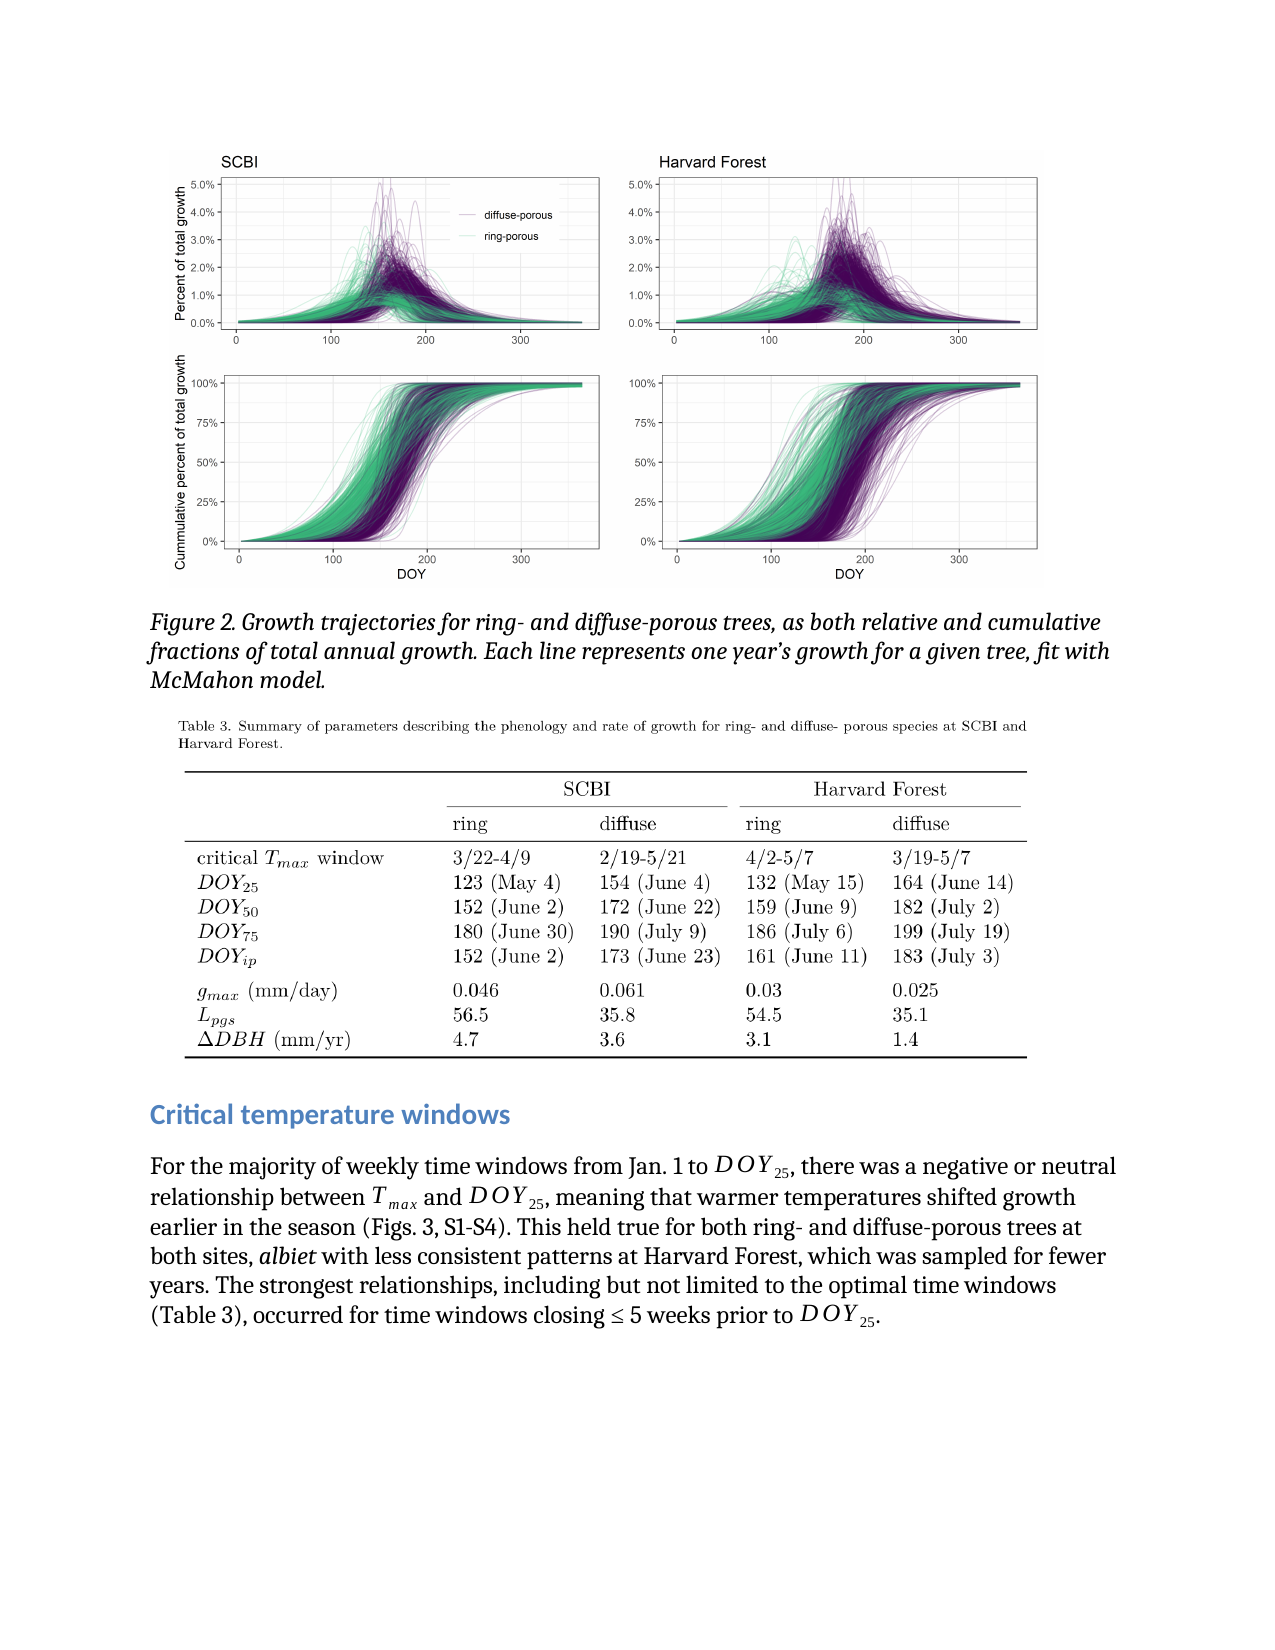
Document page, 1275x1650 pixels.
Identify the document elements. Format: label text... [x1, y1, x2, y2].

text Figure 2. Growth trajectories for ring- and diffuse-porous trees, as both relative and cumulative fractions of total annual growth. Each line represents one year’s growth for a given tree, fit with McMahon model. [150, 608, 1125, 694]
picture [168, 713, 1044, 1076]
text For the majority of weekly time windows from Jan. 1 to , there was a negative or neutral relationship between and , meaning that warmer temperatures shifted growth earlier in the season (Figs. 3, S1-S4). This held true for both ring- and diffuse-porous trees at both sites, albiet with less consistent patterns at Harvard Forest, which was sampled for fewer years. The strongest relationships, including but not limited to the optimal time windows (Table 3), occurred for time windows closing 5 weeks prior to . [150, 1151, 1125, 1331]
picture [168, 150, 1044, 588]
subtitle Critical temperature windows [150, 1096, 1125, 1132]
